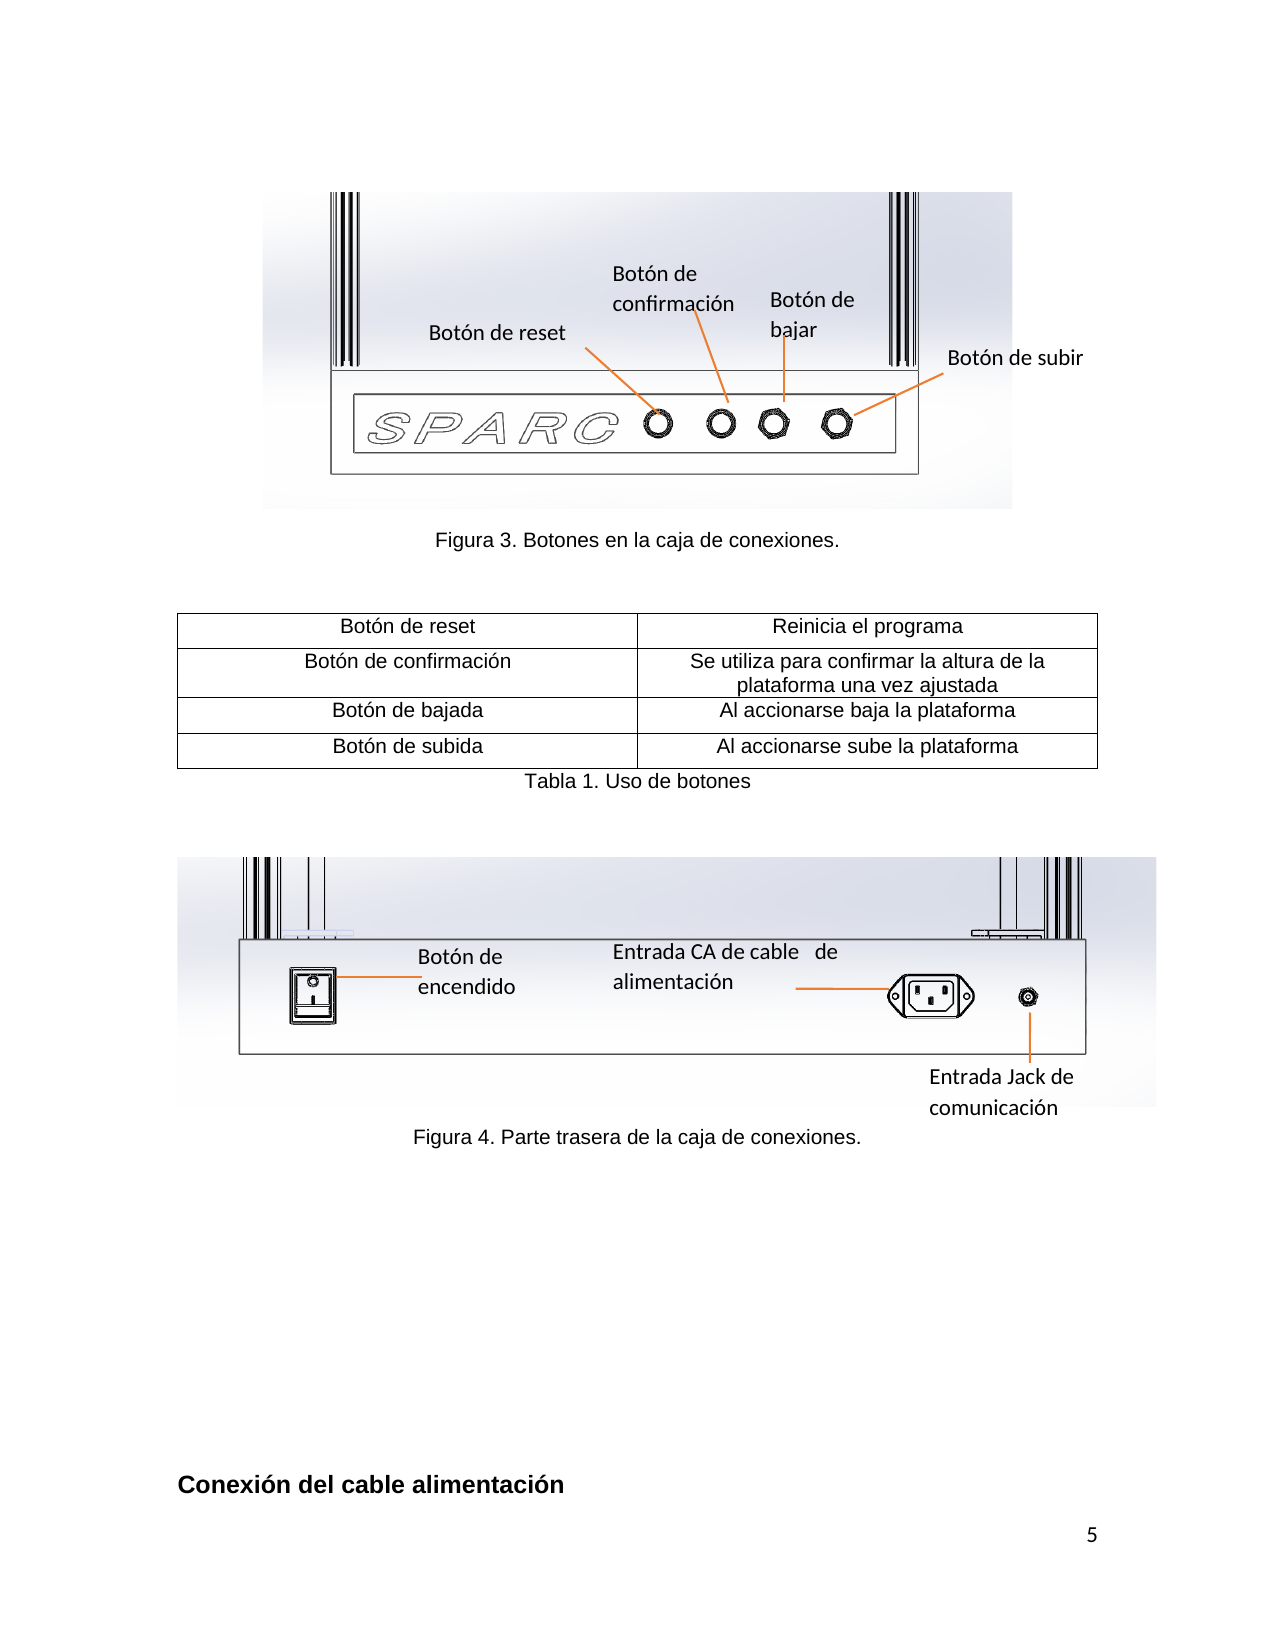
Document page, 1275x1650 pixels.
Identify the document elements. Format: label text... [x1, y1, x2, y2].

table_cell Botón de subida [178, 734, 637, 768]
table_cell Al accionarse sube la plataforma [638, 734, 1097, 768]
table_cell Botón de bajada [178, 698, 637, 733]
table_cell Botón de confirmación [178, 649, 637, 697]
table_cell Al accionarse baja la plataforma [638, 698, 1097, 733]
picture [262, 192, 1013, 509]
text Figura 3. Botones en la caja de conexiones. [177, 528, 1098, 552]
table_header Reinicia el programa [638, 614, 1097, 648]
text Conexión del cable alimentación [177, 1470, 1098, 1499]
text Figura 4. Parte trasera de la caja de conexiones. [177, 1125, 1098, 1149]
picture [177, 857, 1157, 1107]
table_cell Se utiliza para confirmar la altura de la plataforma una vez ajustada [638, 649, 1097, 697]
text Tabla 1. Uso de botones [177, 769, 1098, 793]
table_header Botón de reset [178, 614, 637, 648]
